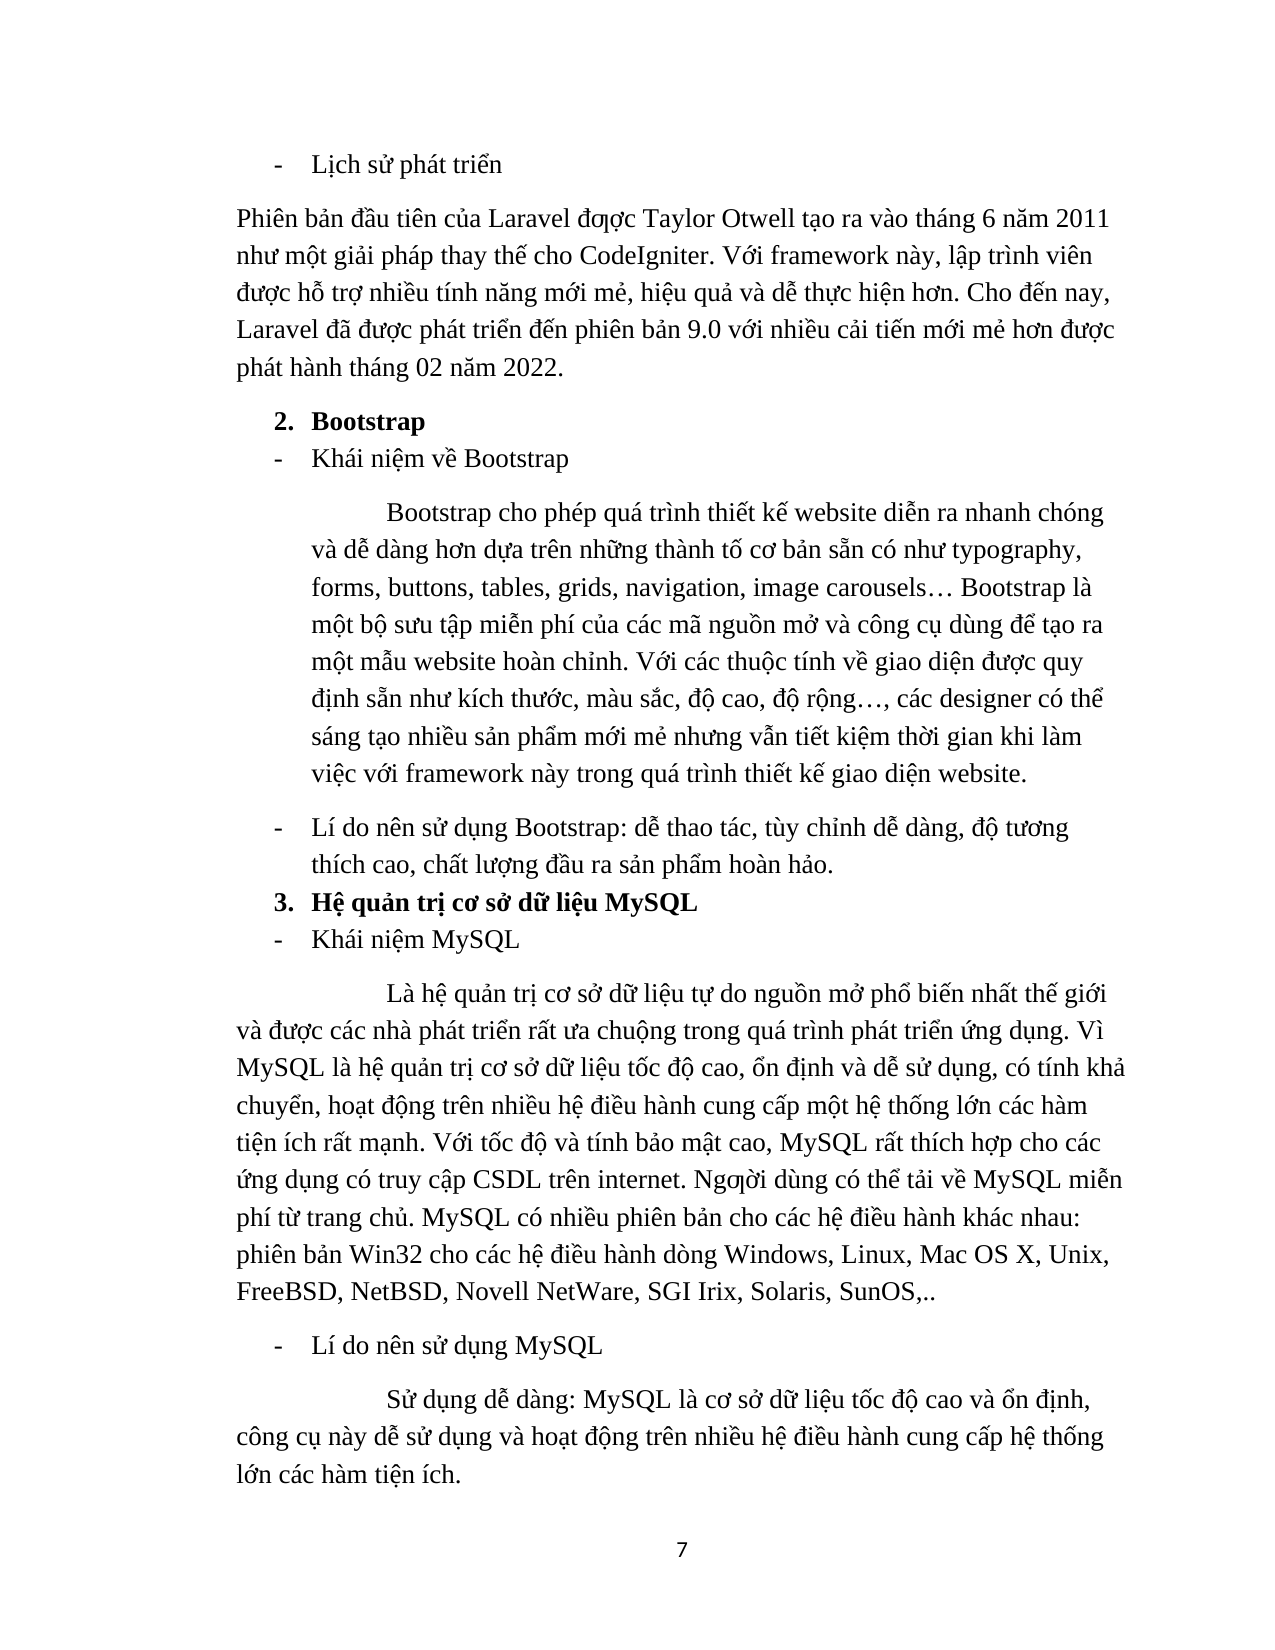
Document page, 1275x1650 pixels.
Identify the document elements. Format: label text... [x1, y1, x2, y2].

list Khái niệm về Bootstrap [274, 442, 1127, 473]
list Hệ quản trị cơ sở dữ liệu MySQL [274, 886, 1127, 917]
list Lí do nên sử dụng MySQL [274, 1329, 1127, 1360]
list Khái niệm MySQL [274, 923, 1127, 954]
list Lịch sử phát triển [274, 148, 1127, 179]
text Bootstrap cho phép quá trình thiết kế website diễn ra nhanh chóng và dễ dàng hơn dựa trên những thành tố cơ bản sẵn có như typography, forms, buttons, tables, grids, navigation, image carousels… Bootstrap là một bộ sưu tập miễn phí của các mã nguồn mở và công cụ dùng để tạo ra một mẫu website hoàn chỉnh. Với các thuộc tính về giao diện được quy định sẵn như kích thước, màu sắc, độ cao, độ rộng…, các designer có thể sáng tạo nhiều sản phẩm mới mẻ nhưng vẫn tiết kiệm thời gian khi làm việc với framework này trong quá trình thiết kế giao diện website. [311, 496, 1127, 788]
text Phiên bản đầu tiên của Laravel đƣợc Taylor Otwell tạo ra vào tháng 6 năm 2011 như một giải pháp thay thế cho CodeIgniter. Với framework này, lập trình viên được hỗ trợ nhiều tính năng mới mẻ, hiệu quả và dễ thực hiện hơn. Cho đến nay, Laravel đã được phát triển đến phiên bản 9.0 với nhiều cải tiến mới mẻ hơn được phát hành tháng 02 năm 2022. [236, 202, 1127, 382]
text Sử dụng dễ dàng: MySQL là cơ sở dữ liệu tốc độ cao và ổn định, công cụ này dễ sử dụng và hoạt động trên nhiều hệ điều hành cung cấp hệ thống lớn các hàm tiện ích. [236, 1383, 1127, 1489]
text Là hệ quản trị cơ sở dữ liệu tự do nguồn mở phổ biến nhất thế giới và được các nhà phát triển rất ưa chuộng trong quá trình phát triển ứng dụng. Vì MySQL là hệ quản trị cơ sở dữ liệu tốc độ cao, ổn định và dễ sử dụng, có tính khả chuyển, hoạt động trên nhiều hệ điều hành cung cấp một hệ thống lớn các hàm tiện ích rất mạnh. Với tốc độ và tính bảo mật cao, MySQL rất thích hợp cho các ứng dụng có truy cập CSDL trên internet. Ngƣời dùng có thể tải về MySQL miễn phí từ trang chủ. MySQL có nhiều phiên bản cho các hệ điều hành khác nhau: phiên bản Win32 cho các hệ điều hành dòng Windows, Linux, Mac OS X, Unix, FreeBSD, NetBSD, Novell NetWare, SGI Irix, Solaris, SunOS,.. [236, 977, 1127, 1306]
list Bootstrap [274, 405, 1127, 436]
list Lí do nên sử dụng Bootstrap: dễ thao tác, tùy chỉnh dễ dàng, độ tương thích cao, chất lượng đầu ra sản phẩm hoàn hảo. [274, 811, 1127, 879]
